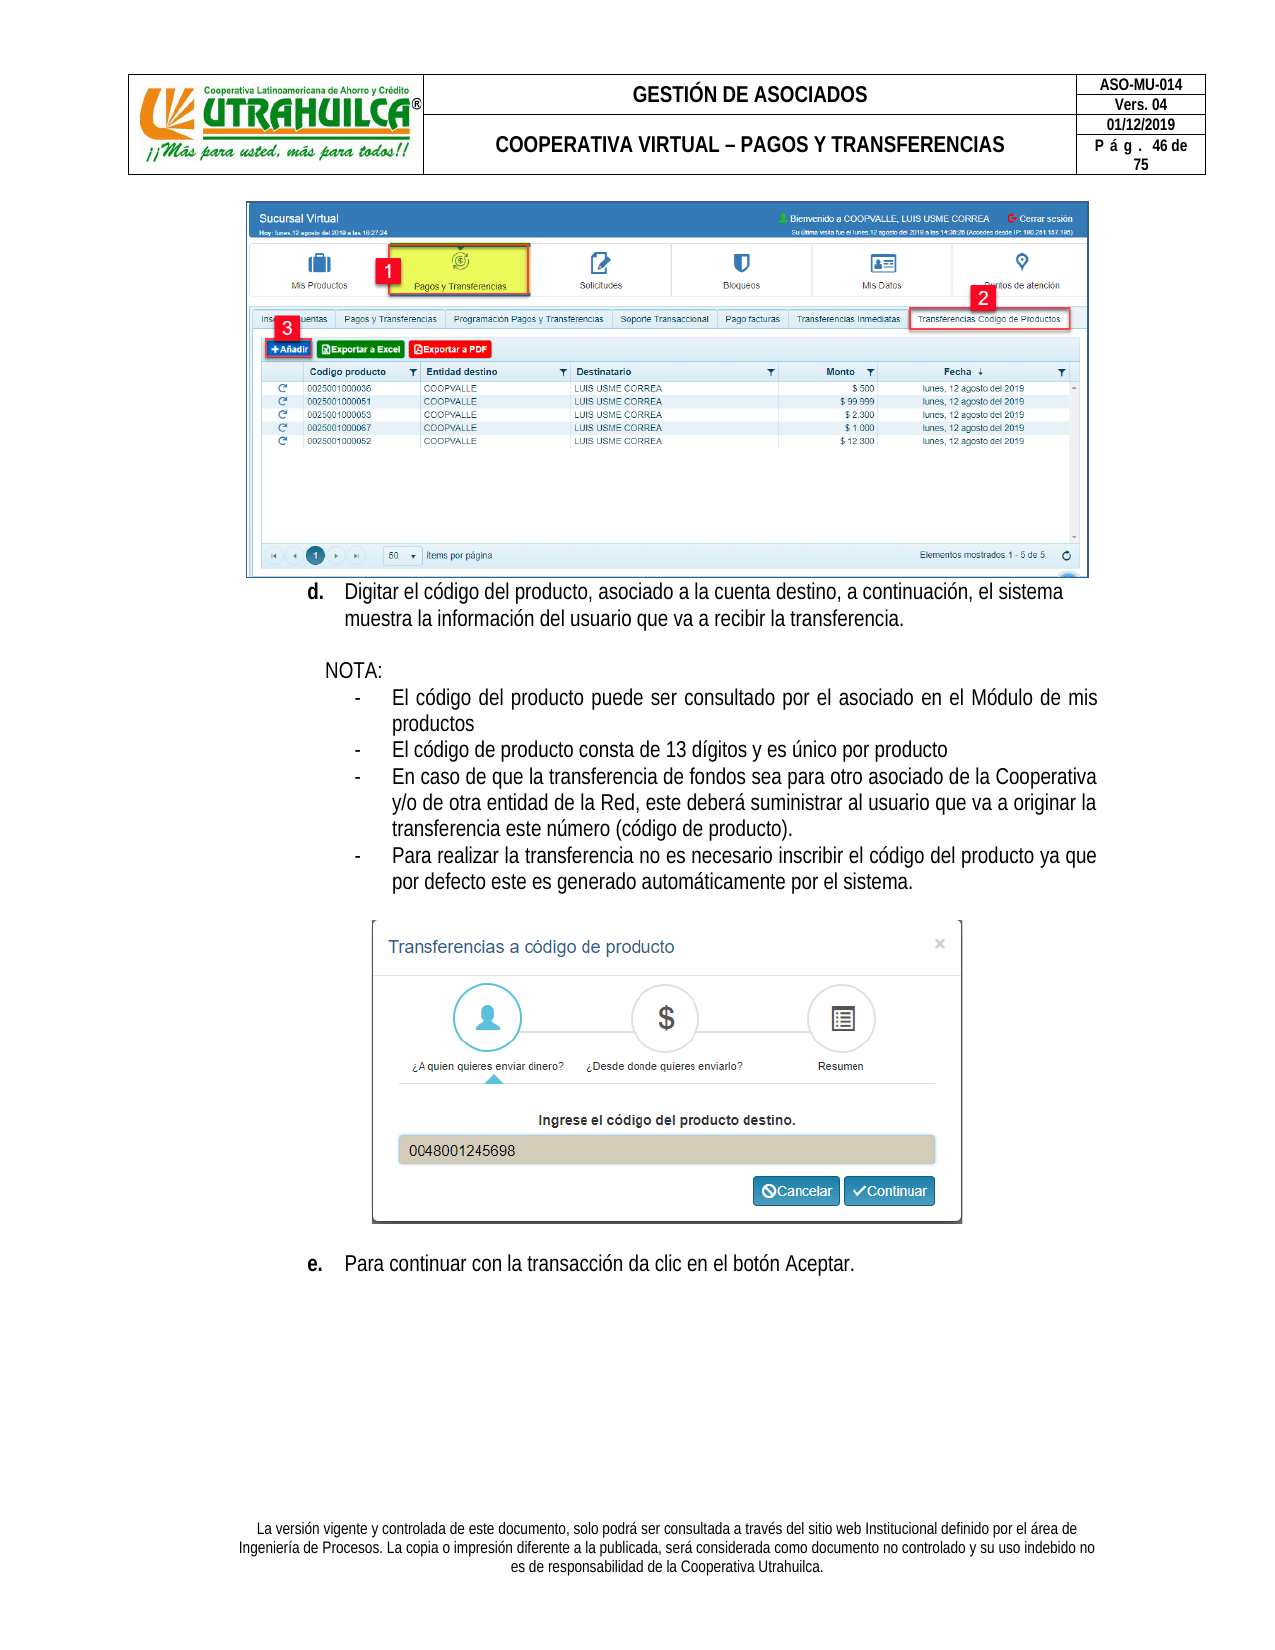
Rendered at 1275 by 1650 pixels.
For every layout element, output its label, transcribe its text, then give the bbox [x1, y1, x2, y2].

picture [247, 203, 1087, 577]
list Digitar el código del producto, asociado a la cuenta destino, a continuación, el sistema muestra la información del usuario que va a recibir la transferencia. [307, 578, 1098, 631]
picture [371, 920, 963, 1224]
list Para continuar con la transacción da clic en el botón Aceptar. [307, 1249, 1098, 1276]
list El código del producto puede ser consultado por el asociado en el Módulo de mis productos [354, 683, 1098, 736]
list El código de producto consta de 13 dígitos y es único por producto [354, 736, 1098, 763]
list Para realizar la transferencia no es necesario inscribir el código del producto ya que por defecto este es generado automáticamente por el sistema. [354, 842, 1098, 894]
list En caso de que la transferencia de fondos sea para otro asociado de la Cooperativa y/o de otra entidad de la Red, este deberá suministrar al usuario que va a originar la transferencia este número (código de producto). [354, 763, 1098, 842]
picture [139, 86, 422, 162]
text NOTA: [325, 657, 1098, 683]
